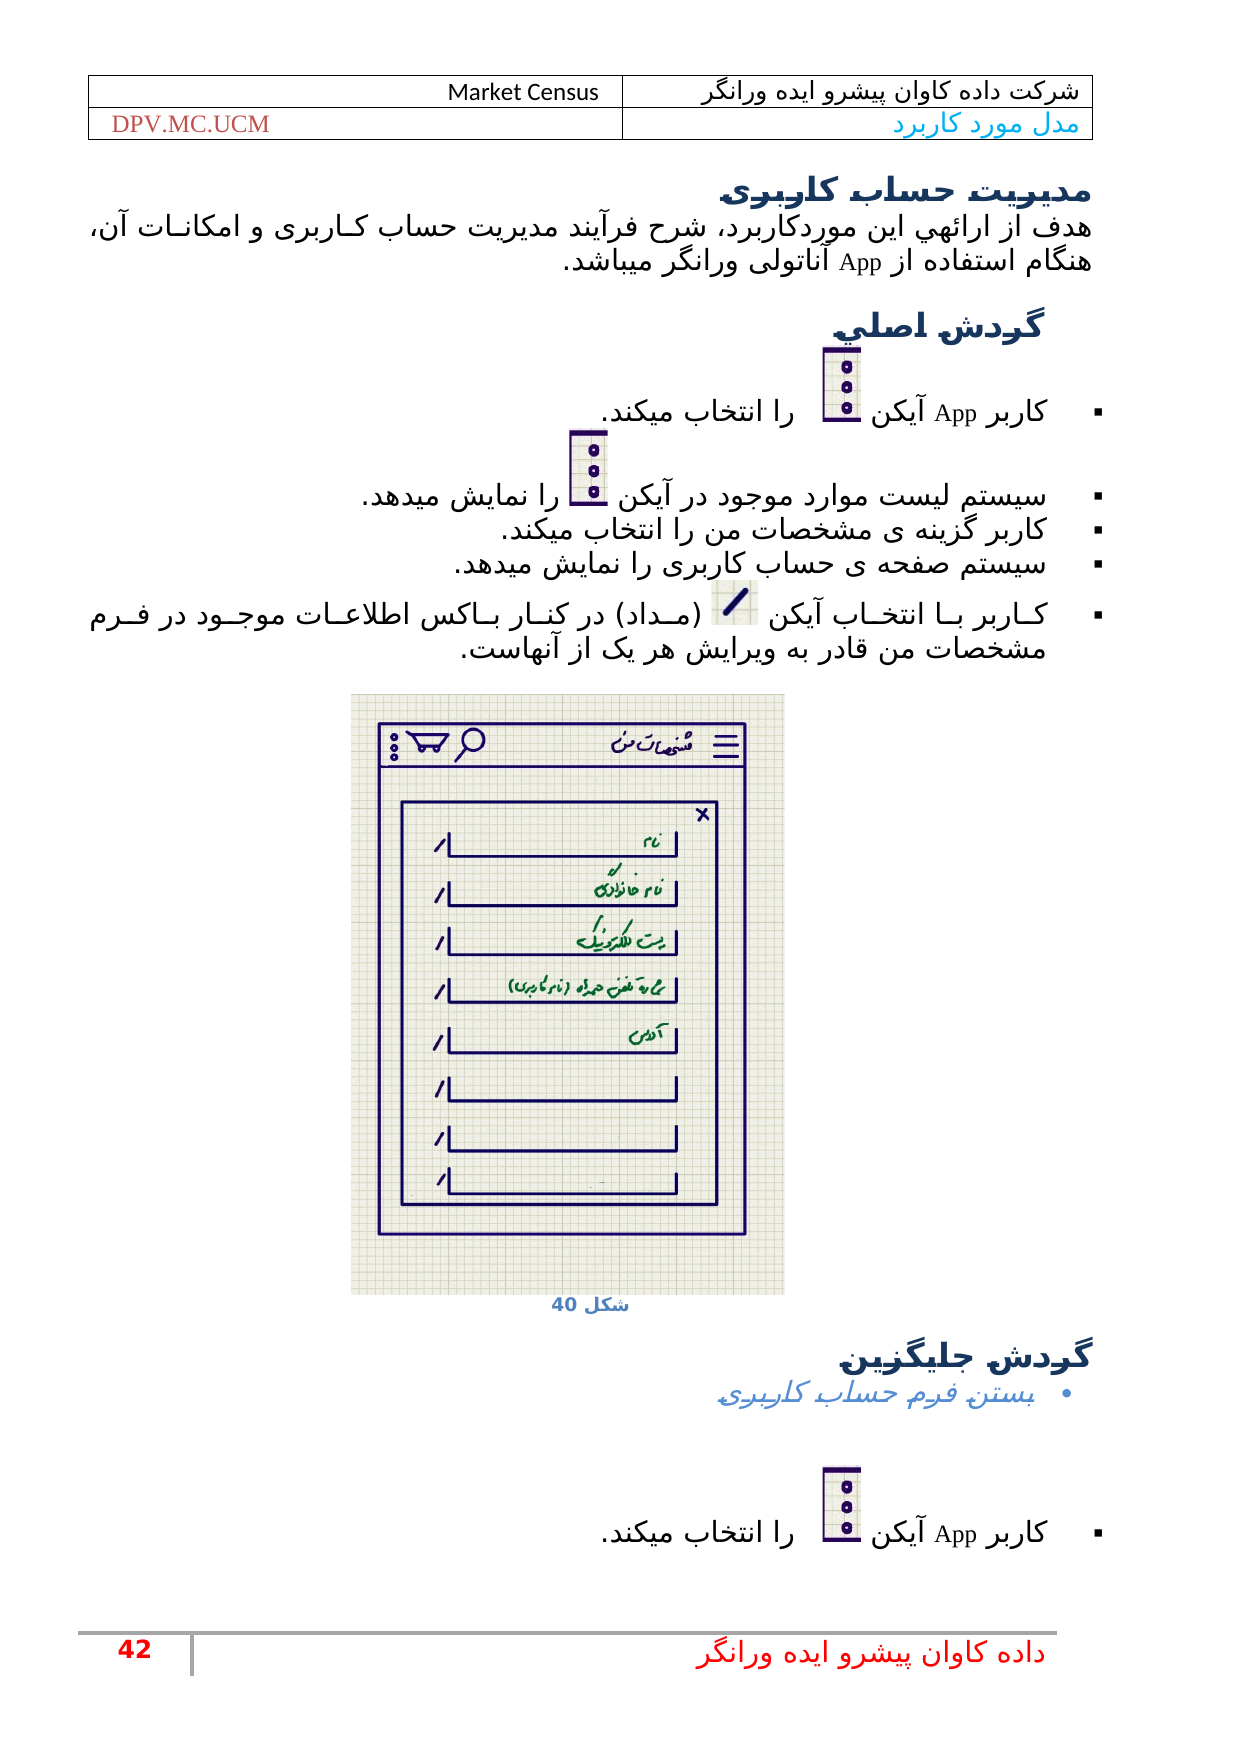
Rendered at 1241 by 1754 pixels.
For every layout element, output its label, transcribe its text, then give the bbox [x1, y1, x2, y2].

text هدف از ارائهي اين موردكاربرد، شرح فرآيند مدیریت حساب کاربری و امكانات آن، هنگام استفاده از App آناتولی ورانگر ميباشد. [89, 209, 1092, 277]
picture [351, 694, 785, 1295]
list سیستم لیست موارد موجود در آیکن را نمایش میدهد. [89, 428, 1092, 512]
list سیستم صفحه ی حساب کاربری را نمایش میدهد. [89, 546, 1092, 580]
subtitle گردش اصلي [89, 306, 1092, 345]
picture [822, 1465, 861, 1542]
subtitle بستن فرم حساب کاربری [89, 1376, 1063, 1410]
picture [569, 428, 608, 506]
subtitle مدیریت حساب کاربری [89, 171, 1092, 209]
picture [822, 345, 861, 422]
picture [711, 580, 759, 625]
list کاربر گزینه ی مشخصات من را انتخاب میکند. [89, 512, 1092, 546]
subtitle گردش جایگزین [89, 1337, 1092, 1376]
list كاربر App آیکن را انتخاب میکند. [89, 1466, 1092, 1549]
list کاربر با انتخاب آیکن (مداد) در کنار باکس اطلاعات موجود در فرم مشخصات من قادر به ویرایش هر یک از آنهاست. [89, 580, 1092, 665]
list كاربر App آیکن را انتخاب میکند. [89, 345, 1092, 428]
text شکل 40 [89, 1294, 1092, 1316]
